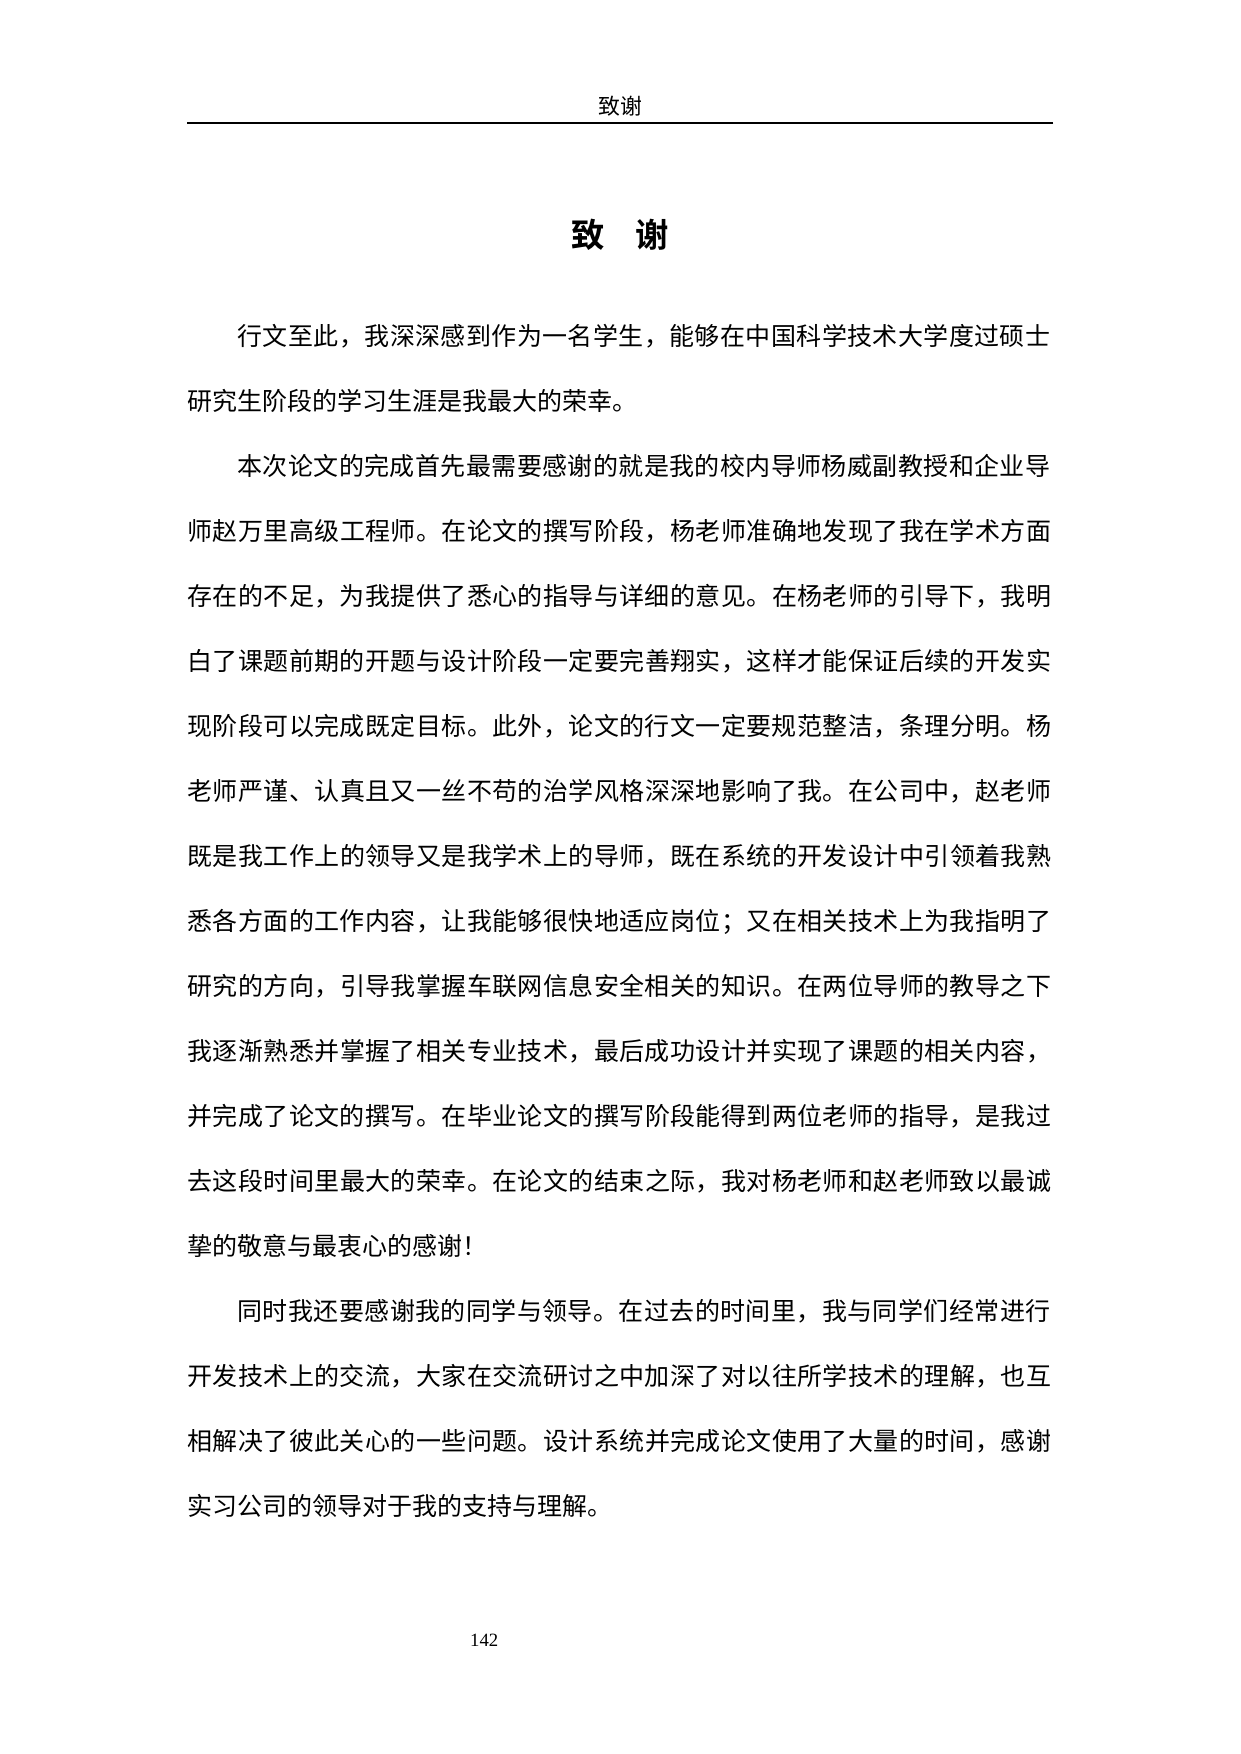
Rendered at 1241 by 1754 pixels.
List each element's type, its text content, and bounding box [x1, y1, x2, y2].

text 同时我还要感谢我的同学与领导。在过去的时间里，我与同学们经常进行开发技术上的交流，大家在交流研讨之中加深了对以往所学技术的理解，也互相解决了彼此关心的一些问题。设计系统并完成论文使用了大量的时间，感谢实习公司的领导对于我的支持与理解。 [187, 1277, 1053, 1537]
text 致 谢 [187, 200, 1053, 265]
text 本次论文的完成首先最需要感谢的就是我的校内导师杨威副教授和企业导师赵万里高级工程师。在论文的撰写阶段，杨老师准确地发现了我在学术方面存在的不足，为我提供了悉心的指导与详细的意见。在杨老师的引导下，我明白了课题前期的开题与设计阶段一定要完善翔实，这样才能保证后续的开发实现阶段可以完成既定目标。此外，论文的行文一定要规范整洁，条理分明。杨老师严谨、认真且又一丝不苟的治学风格深深地影响了我。在公司中，赵老师既是我工作上的领导又是我学术上的导师，既在系统的开发设计中引领着我熟悉各方面的工作内容，让我能够很快地适应岗位；又在相关技术上为我指明了研究的方向，引导我掌握车联网信息安全相关的知识。在两位导师的教导之下，我逐渐熟悉并掌握了相关专业技术，最后成功设计并实现了课题的相关内容，并完成了论文的撰写。在毕业论文的撰写阶段能得到两位老师的指导，是我过去这段时间里最大的荣幸。在论文的结束之际，我对杨老师和赵老师致以最诚挚的敬意与最衷心的感谢！ [187, 432, 1053, 1277]
text 行文至此，我深深感到作为一名学生，能够在中国科学技术大学度过硕士研究生阶段的学习生涯是我最大的荣幸。 [187, 302, 1053, 432]
